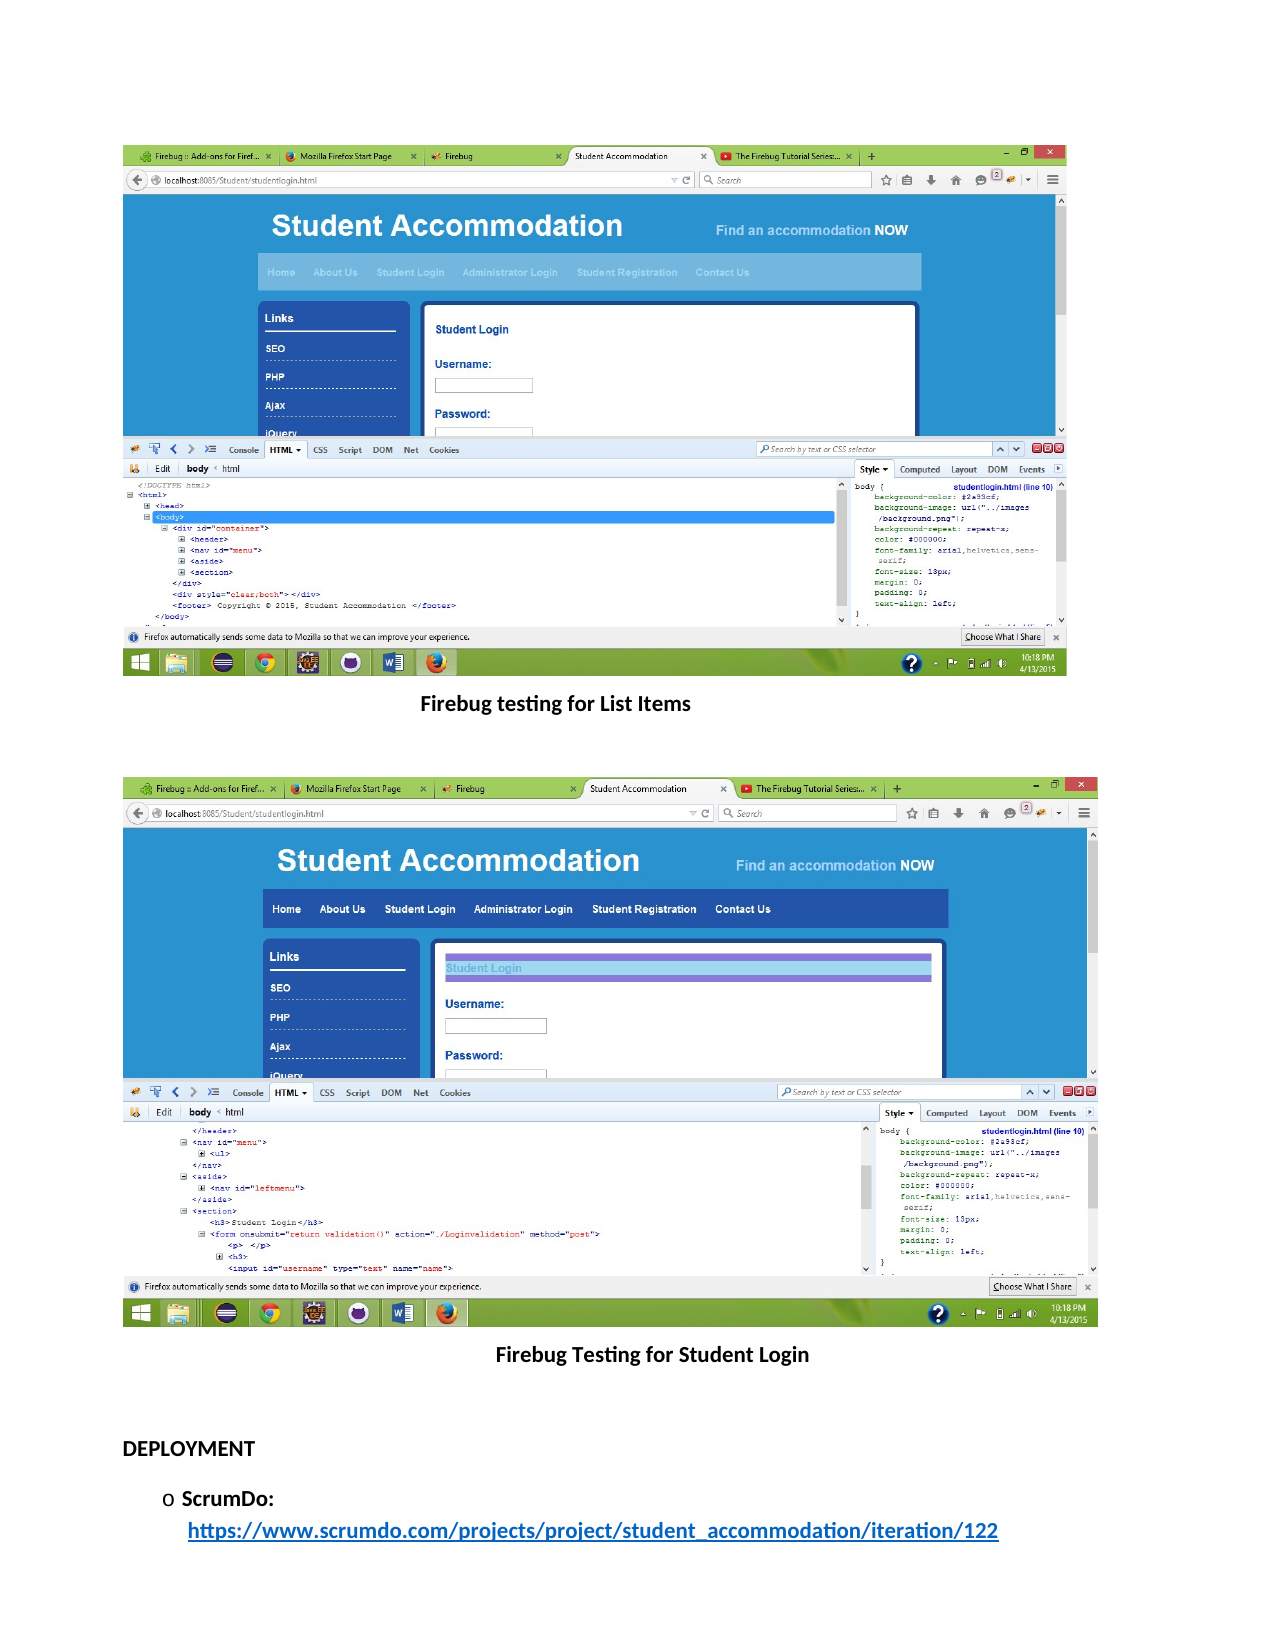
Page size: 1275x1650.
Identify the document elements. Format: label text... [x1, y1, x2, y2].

text Firebug testing for List Items [121, 689, 1156, 717]
picture [123, 145, 1067, 676]
text https://www.scrumdo.com/projects/project/student_accommodation/iteration/122 [123, 1516, 1063, 1544]
text o ScrumDo: [161, 1484, 1043, 1514]
text DEPLOYMENT [122, 1434, 1043, 1462]
picture [123, 777, 1098, 1327]
text Firebug Testing for Student Login [121, 1340, 1156, 1368]
